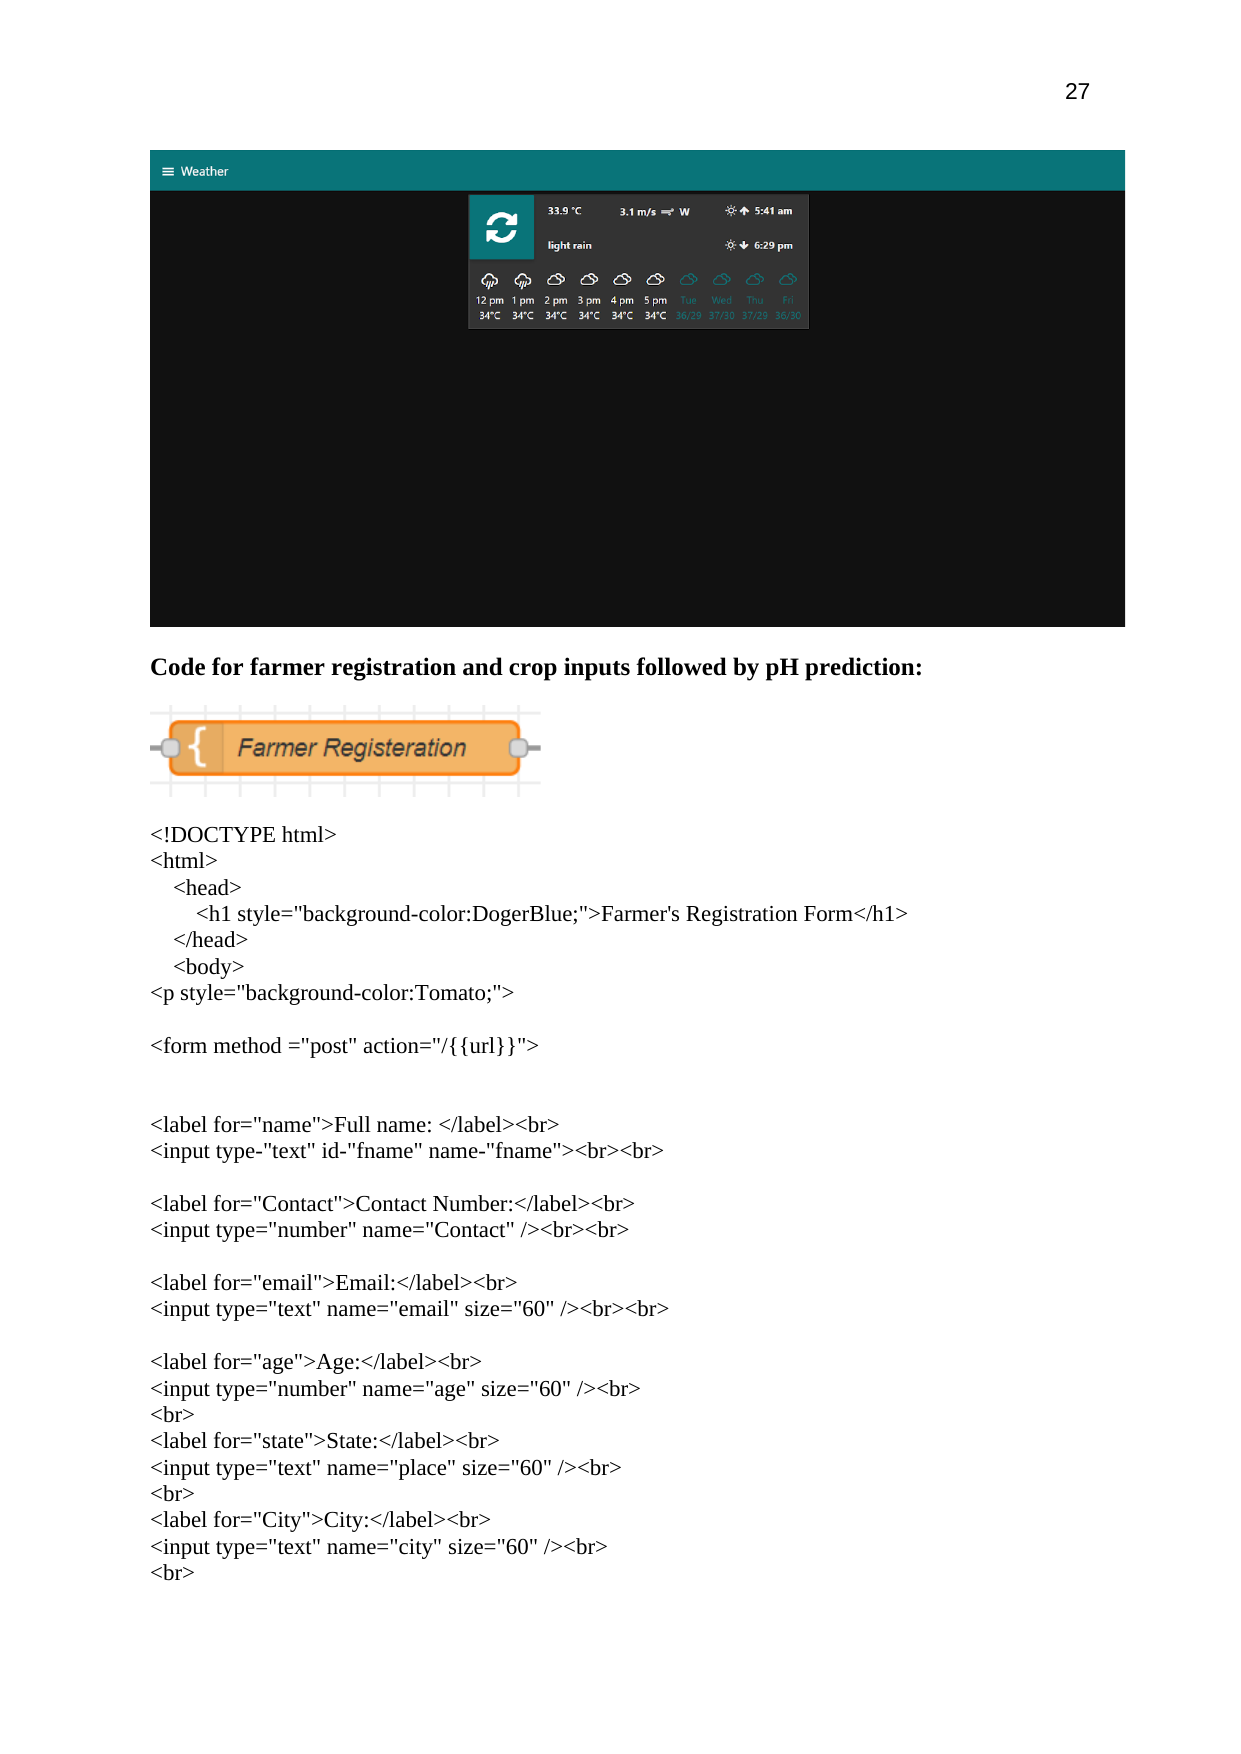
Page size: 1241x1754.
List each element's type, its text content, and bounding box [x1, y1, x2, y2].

text <head> [150, 874, 1090, 900]
text <input type="number" name="age" size="60" /><br> [150, 1374, 1090, 1401]
picture [150, 150, 1125, 627]
text <body> [150, 953, 1090, 979]
text <label for="name">Full name: </label><br> [150, 1111, 1090, 1137]
text <label for="age">Age:</label><br> [150, 1348, 1090, 1374]
text <form method ="post" action="/{{url}}"> [150, 1032, 1090, 1058]
text <h1 style="background-color:DogerBlue;">Farmer's Registration Form</h1> [150, 900, 1090, 927]
text <label for="City">City:</label><br> [150, 1506, 1090, 1533]
text <br> [150, 1401, 1090, 1427]
text <p style="background-color:Tomato;"> [150, 979, 1090, 1006]
text <label for="email">Email:</label><br> [150, 1269, 1090, 1296]
text Code for farmer registration and crop inputs followed by pH prediction: [150, 652, 1090, 681]
text <label for="Contact">Contact Number:</label><br> [150, 1190, 1090, 1216]
text </head> [150, 927, 1090, 953]
text <!DOCTYPE html> [150, 821, 1090, 847]
text <input type="text" name="email" size="60" /><br><br> [150, 1296, 1090, 1322]
text <label for="state">State:</label><br> [150, 1427, 1090, 1454]
picture [150, 705, 541, 797]
text <input type="text" name="place" size="60" /><br> [150, 1454, 1090, 1480]
text <br> [150, 1559, 1090, 1585]
text <html> [150, 847, 1090, 874]
text <input type="number" name="Contact" /><br><br> [150, 1216, 1090, 1243]
text <input type-"text" id-"fname" name-"fname"><br><br> [150, 1137, 1090, 1164]
text <br> [150, 1480, 1090, 1506]
text <input type="text" name="city" size="60" /><br> [150, 1533, 1090, 1559]
